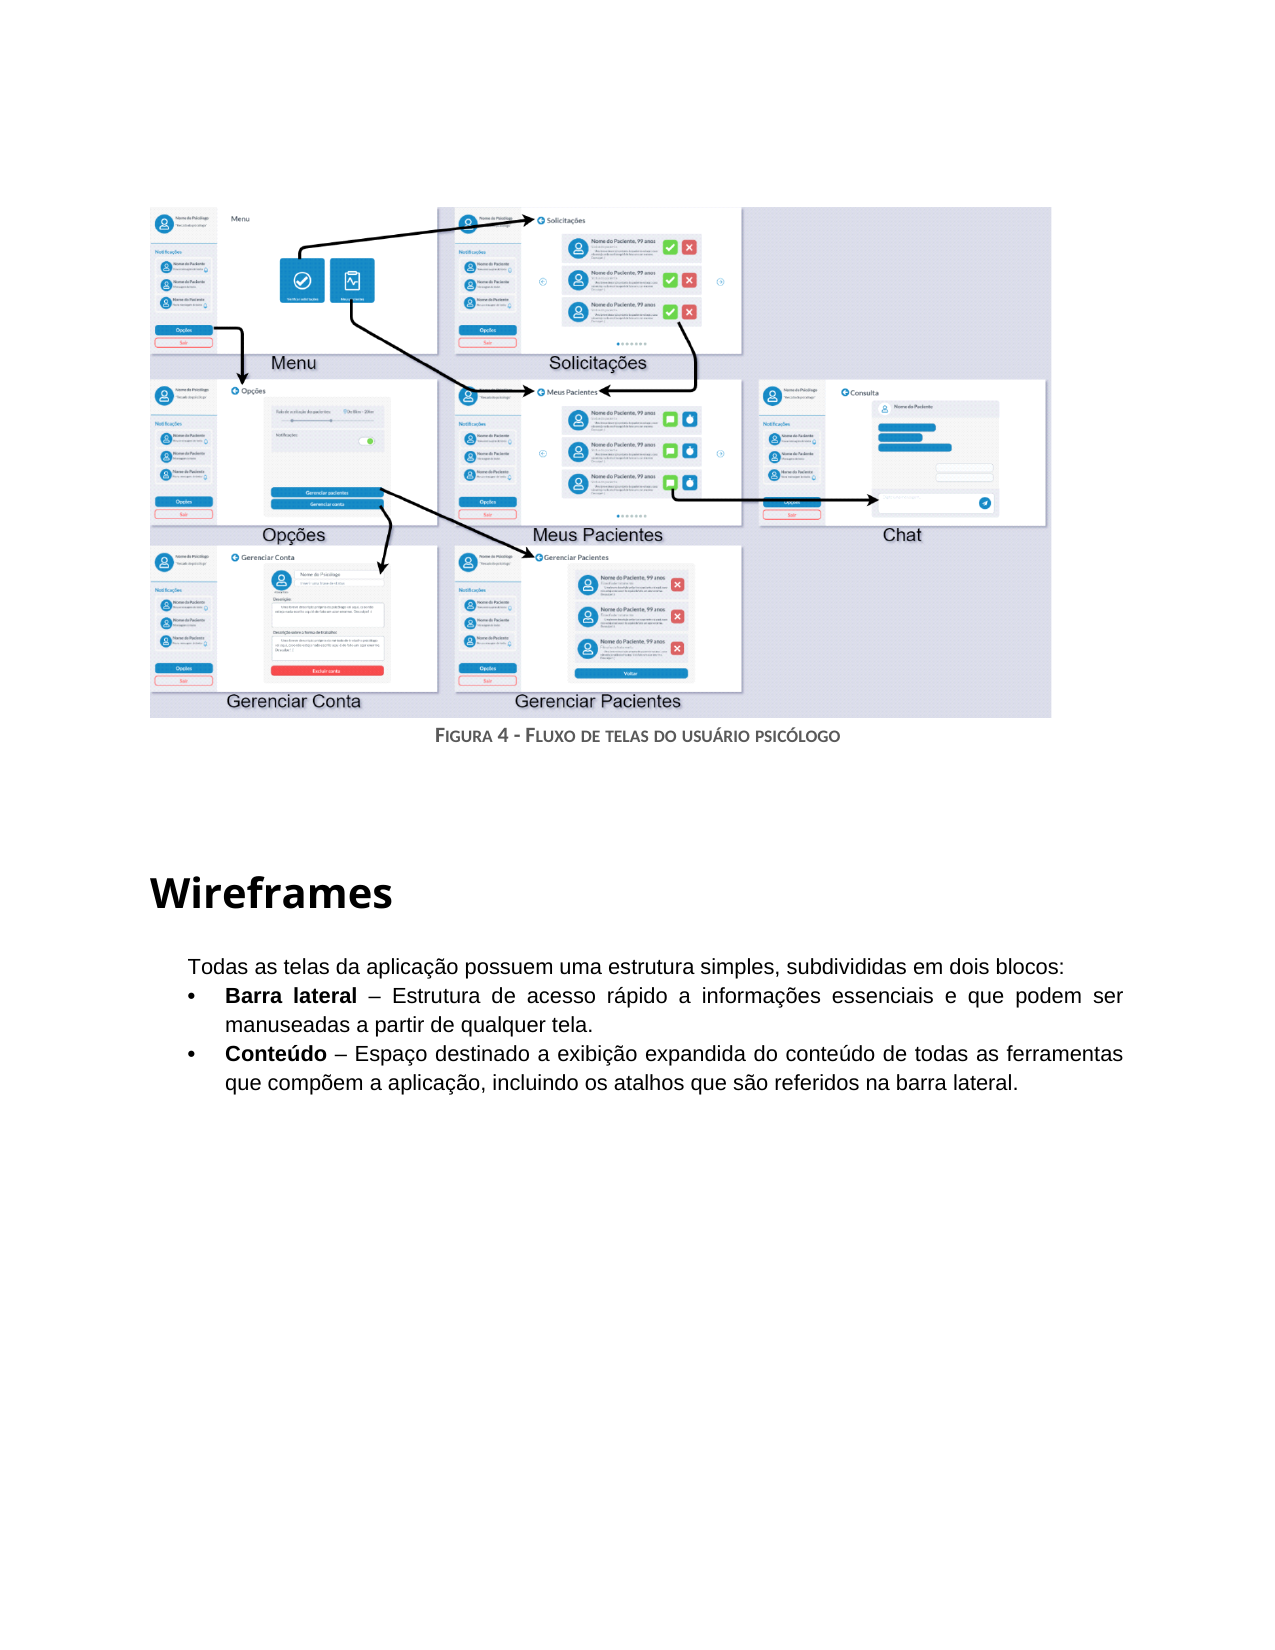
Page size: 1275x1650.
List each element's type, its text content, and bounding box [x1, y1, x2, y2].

list Conteúdo – Espaço destinado a exibição expandida do conteúdo de todas as ferramentas que compõem a aplicação, incluindo os atalhos que são referidos na barra lateral. [187, 1041, 1125, 1095]
picture [150, 207, 1052, 718]
text Figura - Fluxo de telas do usuário psicólogo [150, 721, 1125, 748]
list Barra lateral – Estrutura de acesso rápido a informações essenciais e que podem ser manuseadas a partir de qualquer tela. [187, 983, 1125, 1037]
subtitle Wireframes [150, 864, 1125, 921]
text Todas as telas da aplicação possuem uma estrutura simples, subdivididas em dois blocos: [150, 954, 1125, 979]
